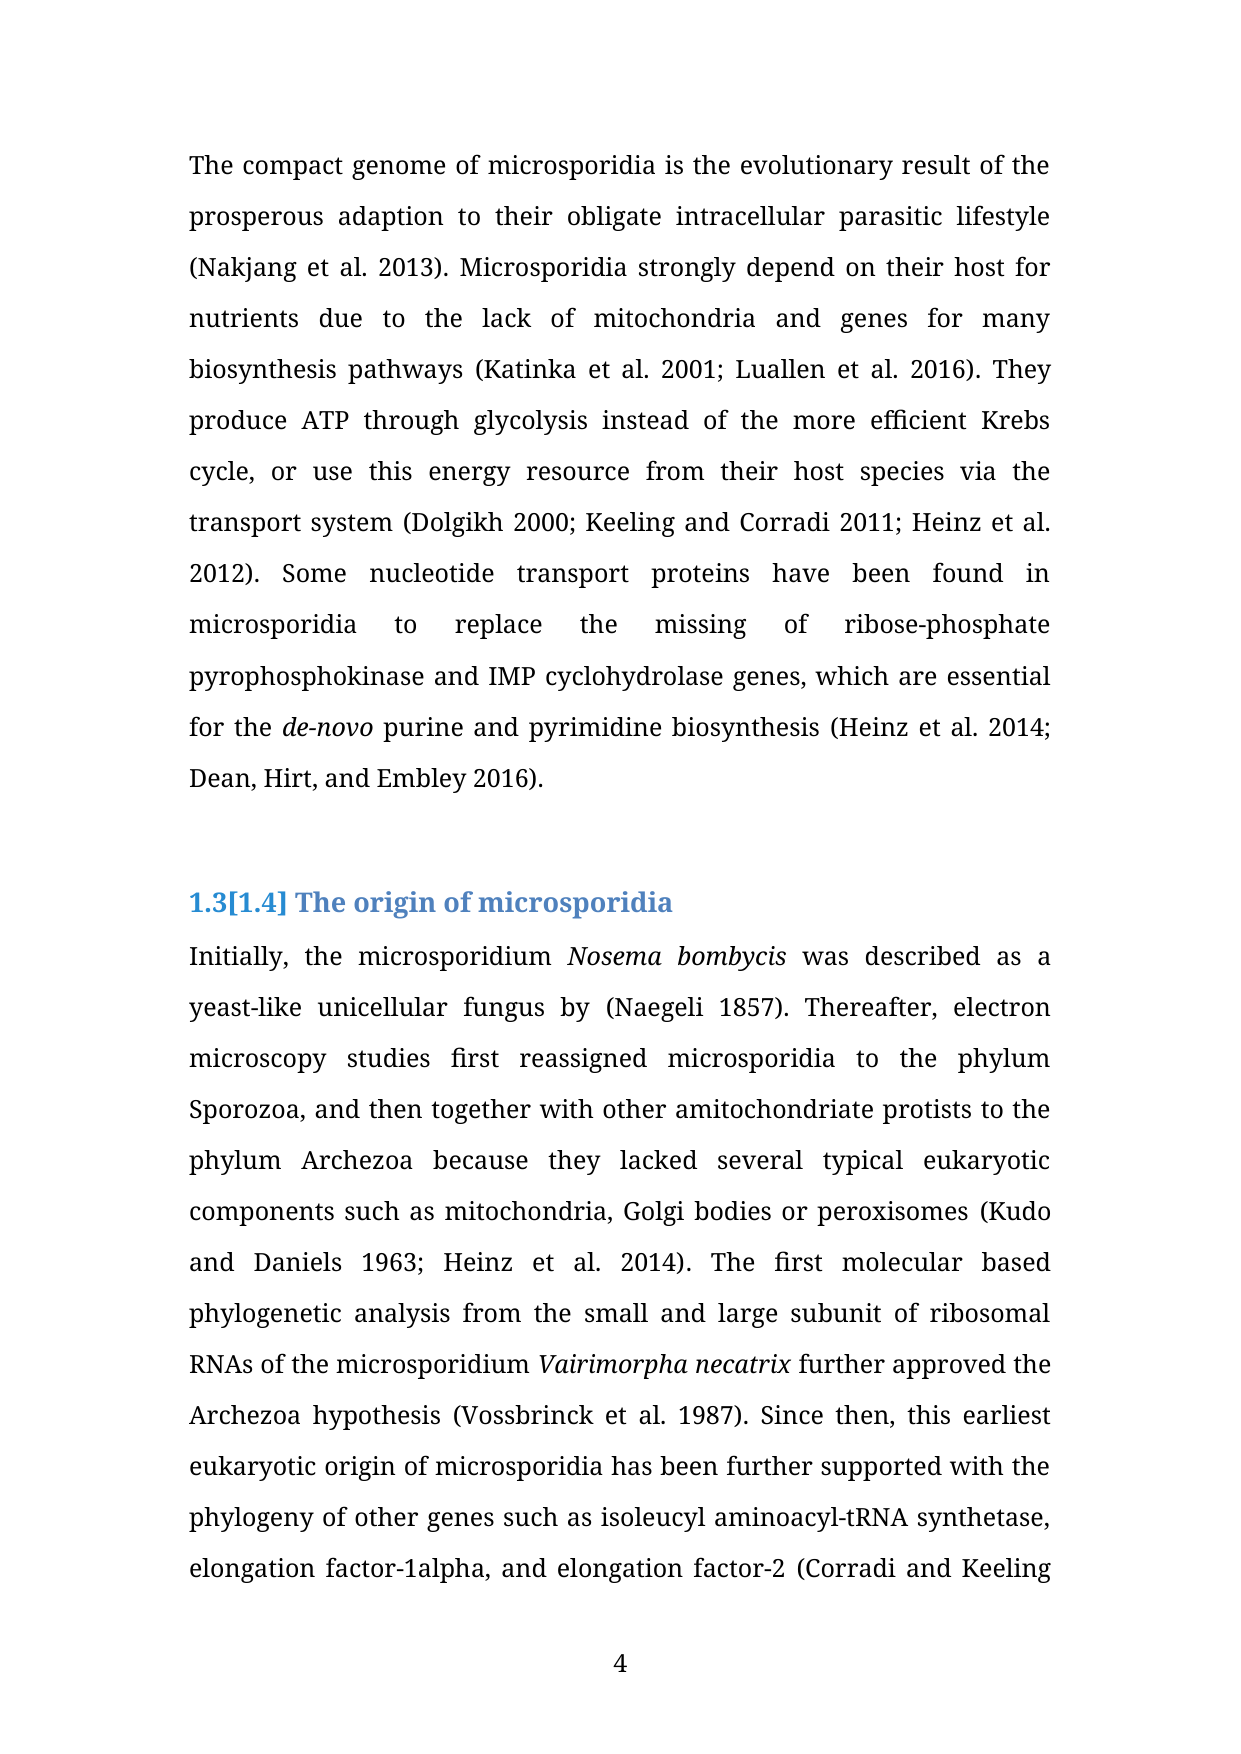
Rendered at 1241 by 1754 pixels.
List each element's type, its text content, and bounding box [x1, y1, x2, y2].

text The compact genome of microsporidia is the evolutionary result of the prosperous adaption to their obligate intracellular parasitic lifestyle (Nakjang et al. 2013). Microsporidia strongly depend on their host for nutrients due to the lack of mitochondria and genes for many biosynthesis pathways (Katinka et al. 2001; Luallen et al. 2016). They produce ATP through glycolysis instead of the more efficient Krebs cycle, or use this energy resource from their host species via the transport system (Dolgikh 2000; Keeling and Corradi 2011; Heinz et al. 2012). Some nucleotide transport proteins have been found in microsporidia to replace the missing of ribose-phosphate pyrophosphokinase and IMP cyclohydrolase genes, which are essential for the de-novo purine and pyrimidine biosynthesis (Heinz et al. 2014; Dean, Hirt, and Embley 2016). [189, 148, 1051, 794]
subtitle The origin of microsporidia [189, 883, 1051, 920]
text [189, 938, 1051, 1585]
